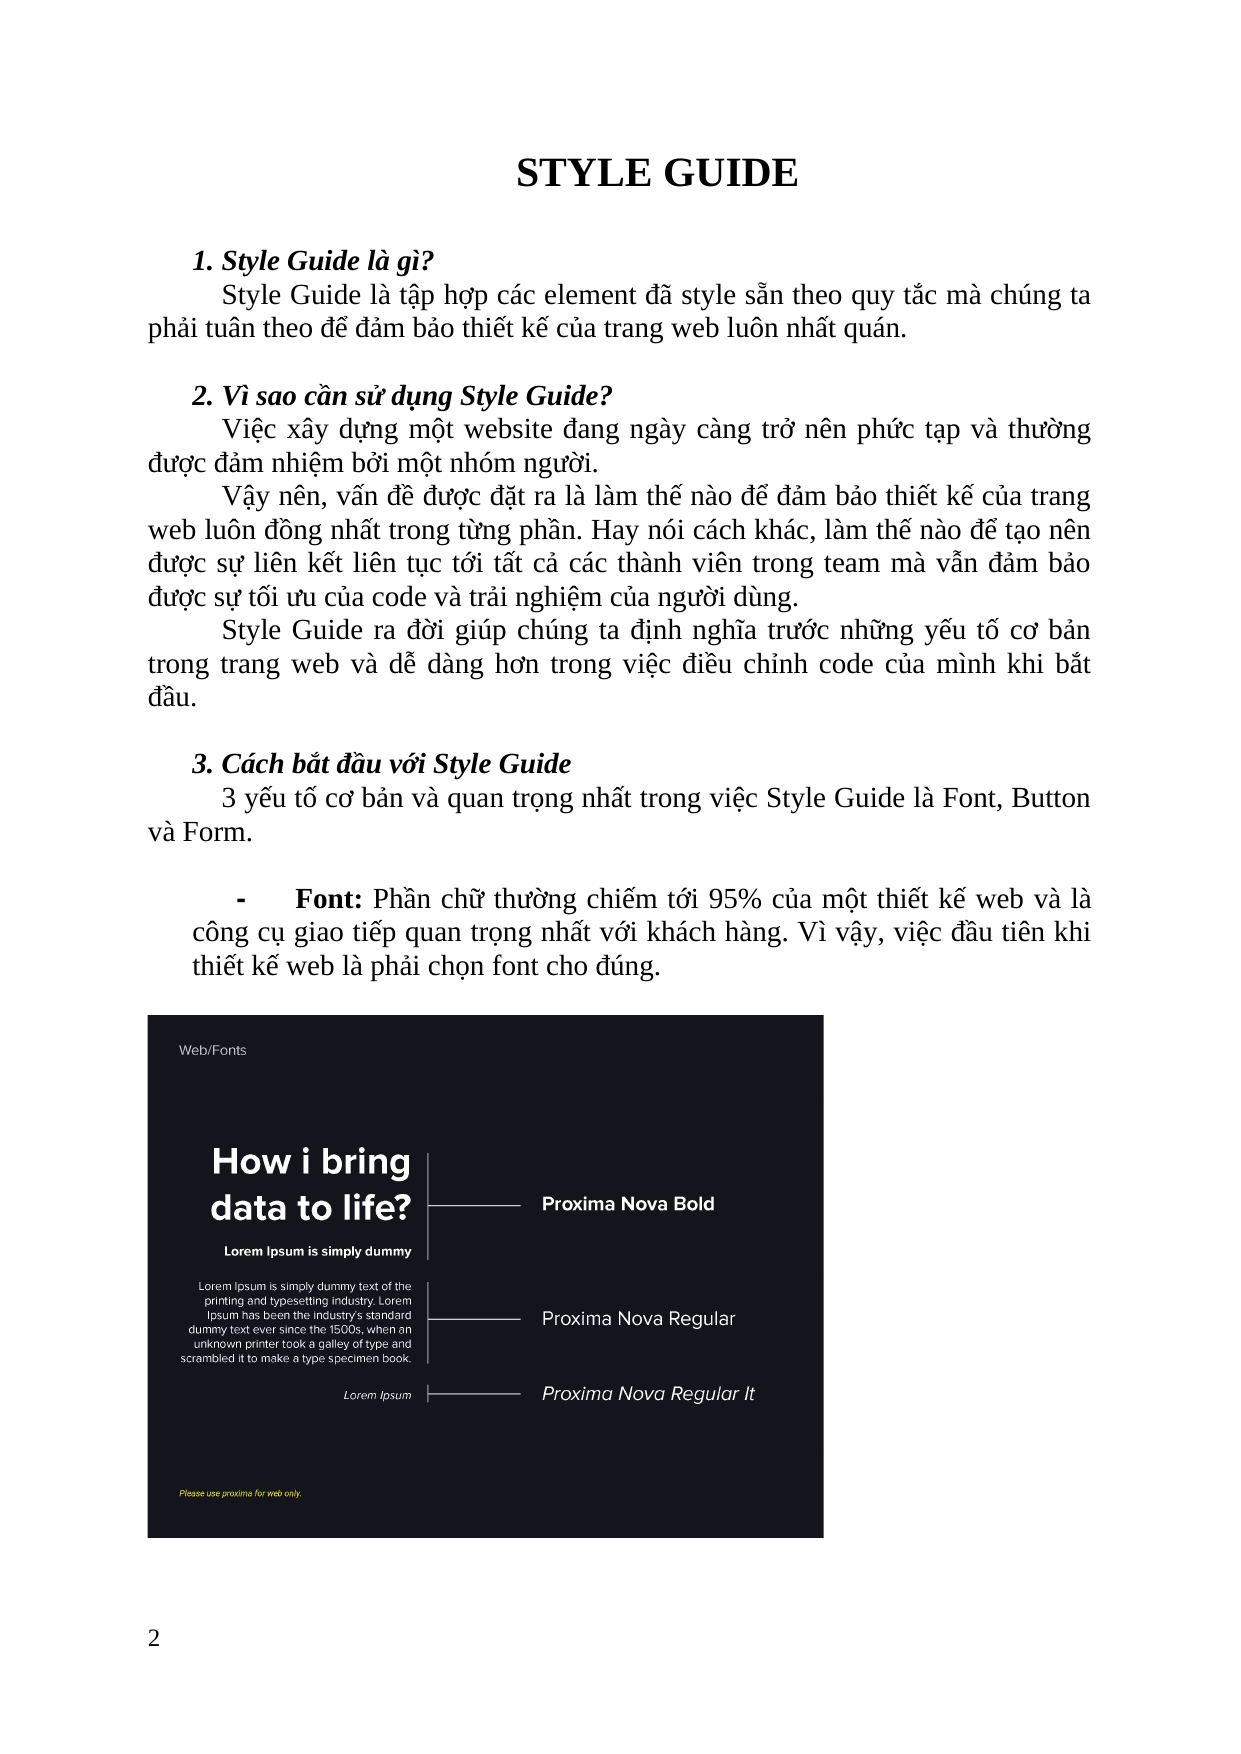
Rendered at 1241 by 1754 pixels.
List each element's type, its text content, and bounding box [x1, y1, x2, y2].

list Style Guide là gì? [192, 243, 1093, 277]
list STYLE GUIDE [223, 148, 1093, 196]
list Việc xây dựng một website đang ngày càng trở nên phức tạp và thường được đảm nhiệm bởi một nhóm người. [148, 411, 1093, 478]
text Vậy nên, vấn đề được đặt ra là làm thế nào để đảm bảo thiết kế của trang web luôn đồng nhất trong từng phần. Hay nói cách khác, làm thế nào để tạo nên được sự liên kết liên tục tới tất cả các thành viên trong team mà vẫn đảm bảo được sự tối ưu của code và trải nghiệm của người dùng. [148, 478, 1093, 612]
list Style Guide ra đời giúp chúng ta định nghĩa trước những yếu tố cơ bản trong trang web và dễ dàng hơn trong việc điều chỉnh code của mình khi bắt đầu. [148, 612, 1093, 713]
list Cách bắt đầu với Style Guide [148, 747, 1093, 780]
list Style Guide là tập hợp các element đã style sẵn theo quy tắc mà chúng ta phải tuân theo để đảm bảo thiết kế của trang web luôn nhất quán. [148, 277, 1093, 344]
picture [147, 1015, 824, 1538]
list Vì sao cần sử dụng Style Guide? [192, 378, 1093, 411]
list Font: Phần chữ thường chiếm tới 95% của một thiết kế web và là công cụ giao tiếp quan trọng nhất với khách hàng. Vì vậy, việc đầu tiên khi thiết kế web là phải chọn font cho đúng. [192, 881, 1093, 981]
list 3 yếu tố cơ bản và quan trọng nhất trong việc Style Guide là Font, Button và Form. [148, 780, 1093, 847]
